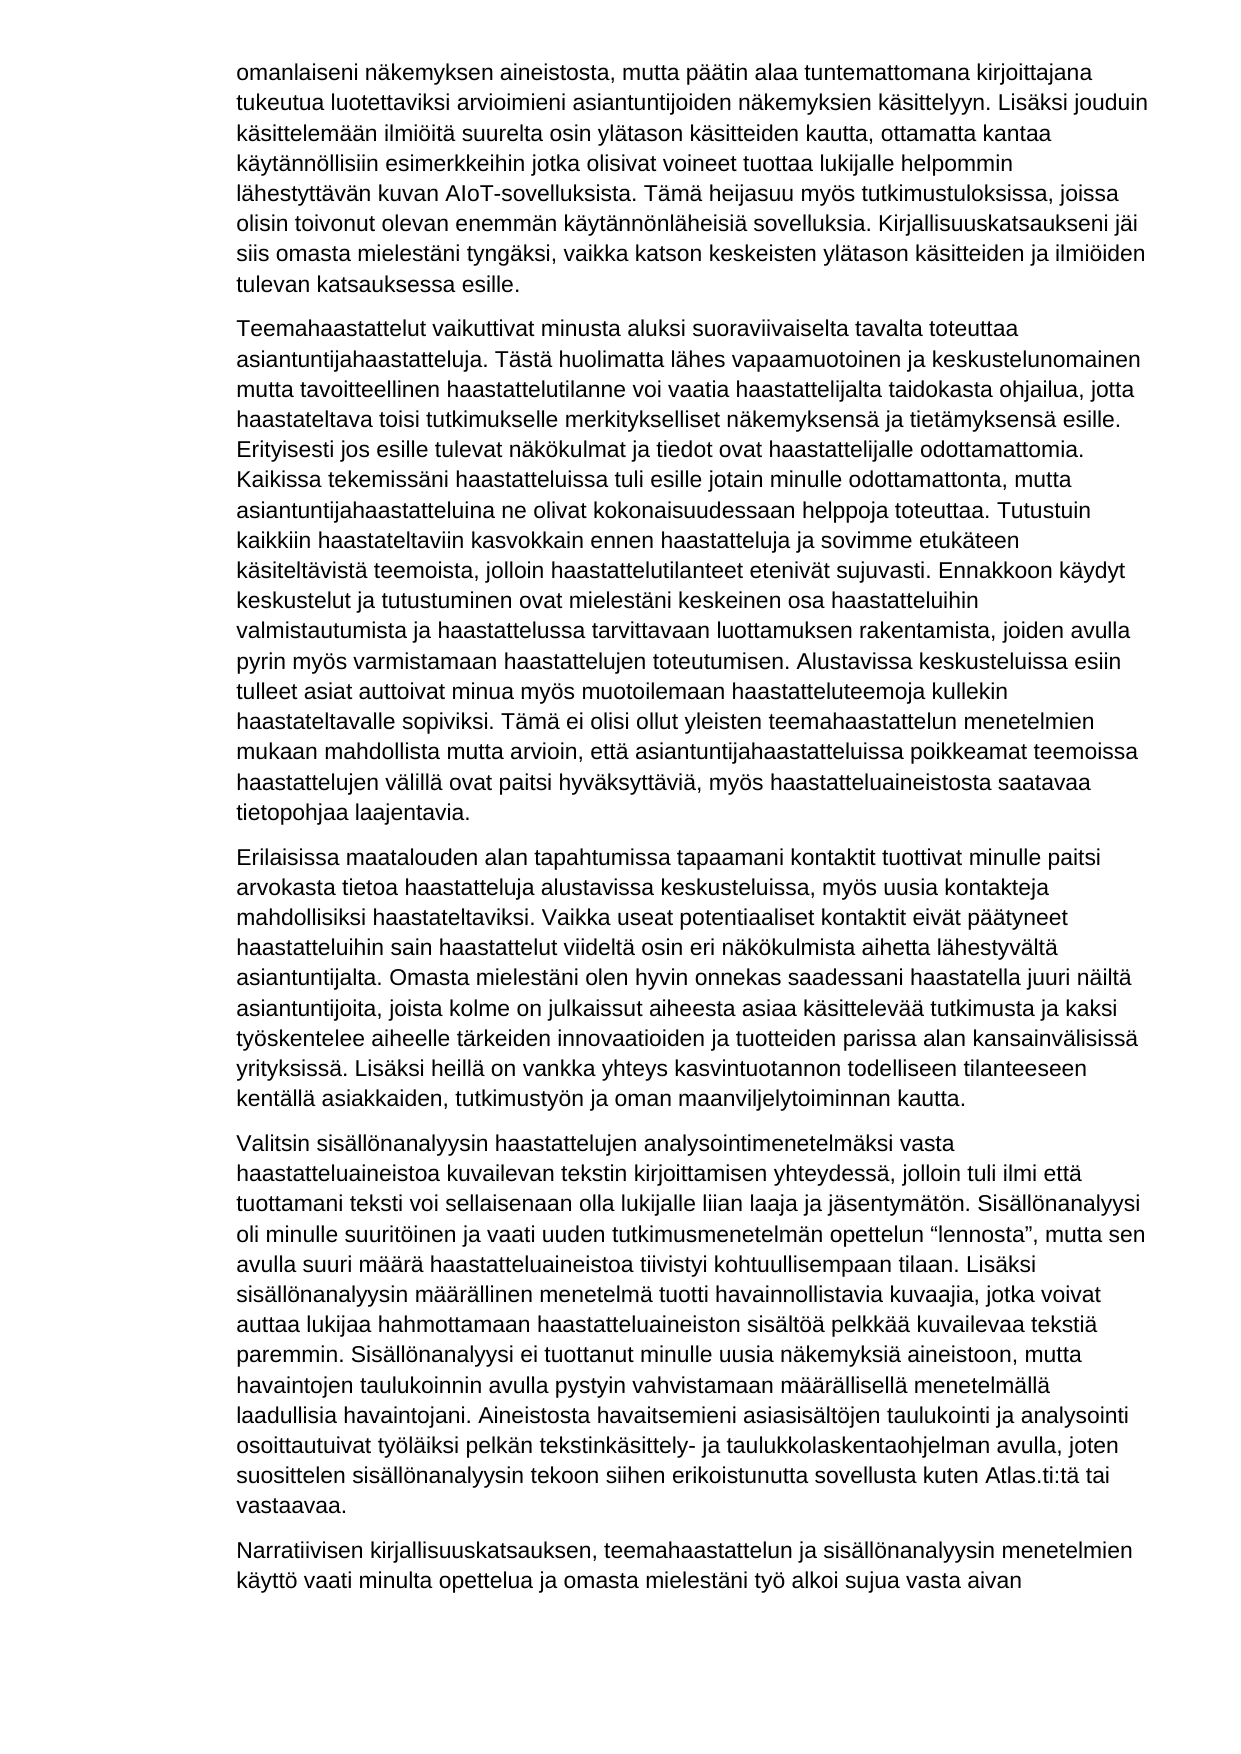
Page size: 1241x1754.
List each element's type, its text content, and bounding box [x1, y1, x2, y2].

text Erilaisissa maatalouden alan tapahtumissa tapaamani kontaktit tuottivat minulle paitsi arvokasta tietoa haastatteluja alustavissa keskusteluissa, myös uusia kontakteja mahdollisiksi haastateltaviksi. Vaikka useat potentiaaliset kontaktit eivät päätyneet haastatteluihin sain haastattelut viideltä osin eri näkökulmista aihetta lähestyvältä asiantuntijalta. Omasta mielestäni olen hyvin onnekas saadessani haastatella juuri näiltä asiantuntijoita, joista kolme on julkaissut aiheesta asiaa käsittelevää tutkimusta ja kaksi työskentelee aiheelle tärkeiden innovaatioiden ja tuotteiden parissa alan kansainvälisissä yrityksissä. Lisäksi heillä on vankka yhteys kasvintuotannon todelliseen tilanteeseen kentällä asiakkaiden, tutkimustyön ja oman maanviljelytoiminnan kautta. [236, 843, 1152, 1111]
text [236, 59, 1152, 297]
text Teemahaastattelut vaikuttivat minusta aluksi suoraviivaiselta tavalta toteuttaa asiantuntijahaastatteluja. Tästä huolimatta lähes vapaamuotoinen ja keskustelunomainen mutta tavoitteellinen haastattelutilanne voi vaatia haastattelijalta taidokasta ohjailua, jotta haastateltava toisi tutkimukselle merkitykselliset näkemyksensä ja tietämyksensä esille. Erityisesti jos esille tulevat näkökulmat ja tiedot ovat haastattelijalle odottamattomia. Kaikissa tekemissäni haastatteluissa tuli esille jotain minulle odottamattonta, mutta asiantuntijahaastatteluina ne olivat kokonaisuudessaan helppoja toteuttaa. Tutustuin kaikkiin haastateltaviin kasvokkain ennen haastatteluja ja sovimme etukäteen käsiteltävistä teemoista, jolloin haastattelutilanteet etenivät sujuvasti. Ennakkoon käydyt keskustelut ja tutustuminen ovat mielestäni keskeinen osa haastatteluihin valmistautumista ja haastattelussa tarvittavaan luottamuksen rakentamista, joiden avulla pyrin myös varmistamaan haastattelujen toteutumisen. Alustavissa keskusteluissa esiin tulleet asiat auttoivat minua myös muotoilemaan haastatteluteemoja kullekin haastateltavalle sopiviksi. Tämä ei olisi ollut yleisten teemahaastattelun menetelmien mukaan mahdollista mutta arvioin, että asiantuntijahaastatteluissa poikkeamat teemoissa haastattelujen välillä ovat paitsi hyväksyttäviä, myös haastatteluaineistosta saatavaa tietopohjaa laajentavia. [236, 315, 1152, 825]
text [236, 1537, 1152, 1594]
text Valitsin sisällönanalyysin haastattelujen analysointimenetelmäksi vasta haastatteluaineistoa kuvailevan tekstin kirjoittamisen yhteydessä, jolloin tuli ilmi että tuottamani teksti voi sellaisenaan olla lukijalle liian laaja ja jäsentymätön. Sisällönanalyysi oli minulle suuritöinen ja vaati uuden tutkimusmenetelmän opettelun “lennosta”, mutta sen avulla suuri määrä haastatteluaineistoa tiivistyi kohtuullisempaan tilaan. Lisäksi sisällönanalyysin määrällinen menetelmä tuotti havainnollistavia kuvaajia, jotka voivat auttaa lukijaa hahmottamaan haastatteluaineiston sisältöä pelkkää kuvailevaa tekstiä paremmin. Sisällönanalyysi ei tuottanut minulle uusia näkemyksiä aineistoon, mutta havaintojen taulukoinnin avulla pystyin vahvistamaan määrällisellä menetelmällä laadullisia havaintojani. Aineistosta havaitsemieni asiasisältöjen taulukointi ja analysointi osoittautuivat työläiksi pelkän tekstinkäsittely- ja taulukkolaskentaohjelman avulla, joten suosittelen sisällönanalyysin tekoon siihen erikoistunutta sovellusta kuten Atlas.ti:tä tai vastaavaa. [236, 1130, 1152, 1519]
